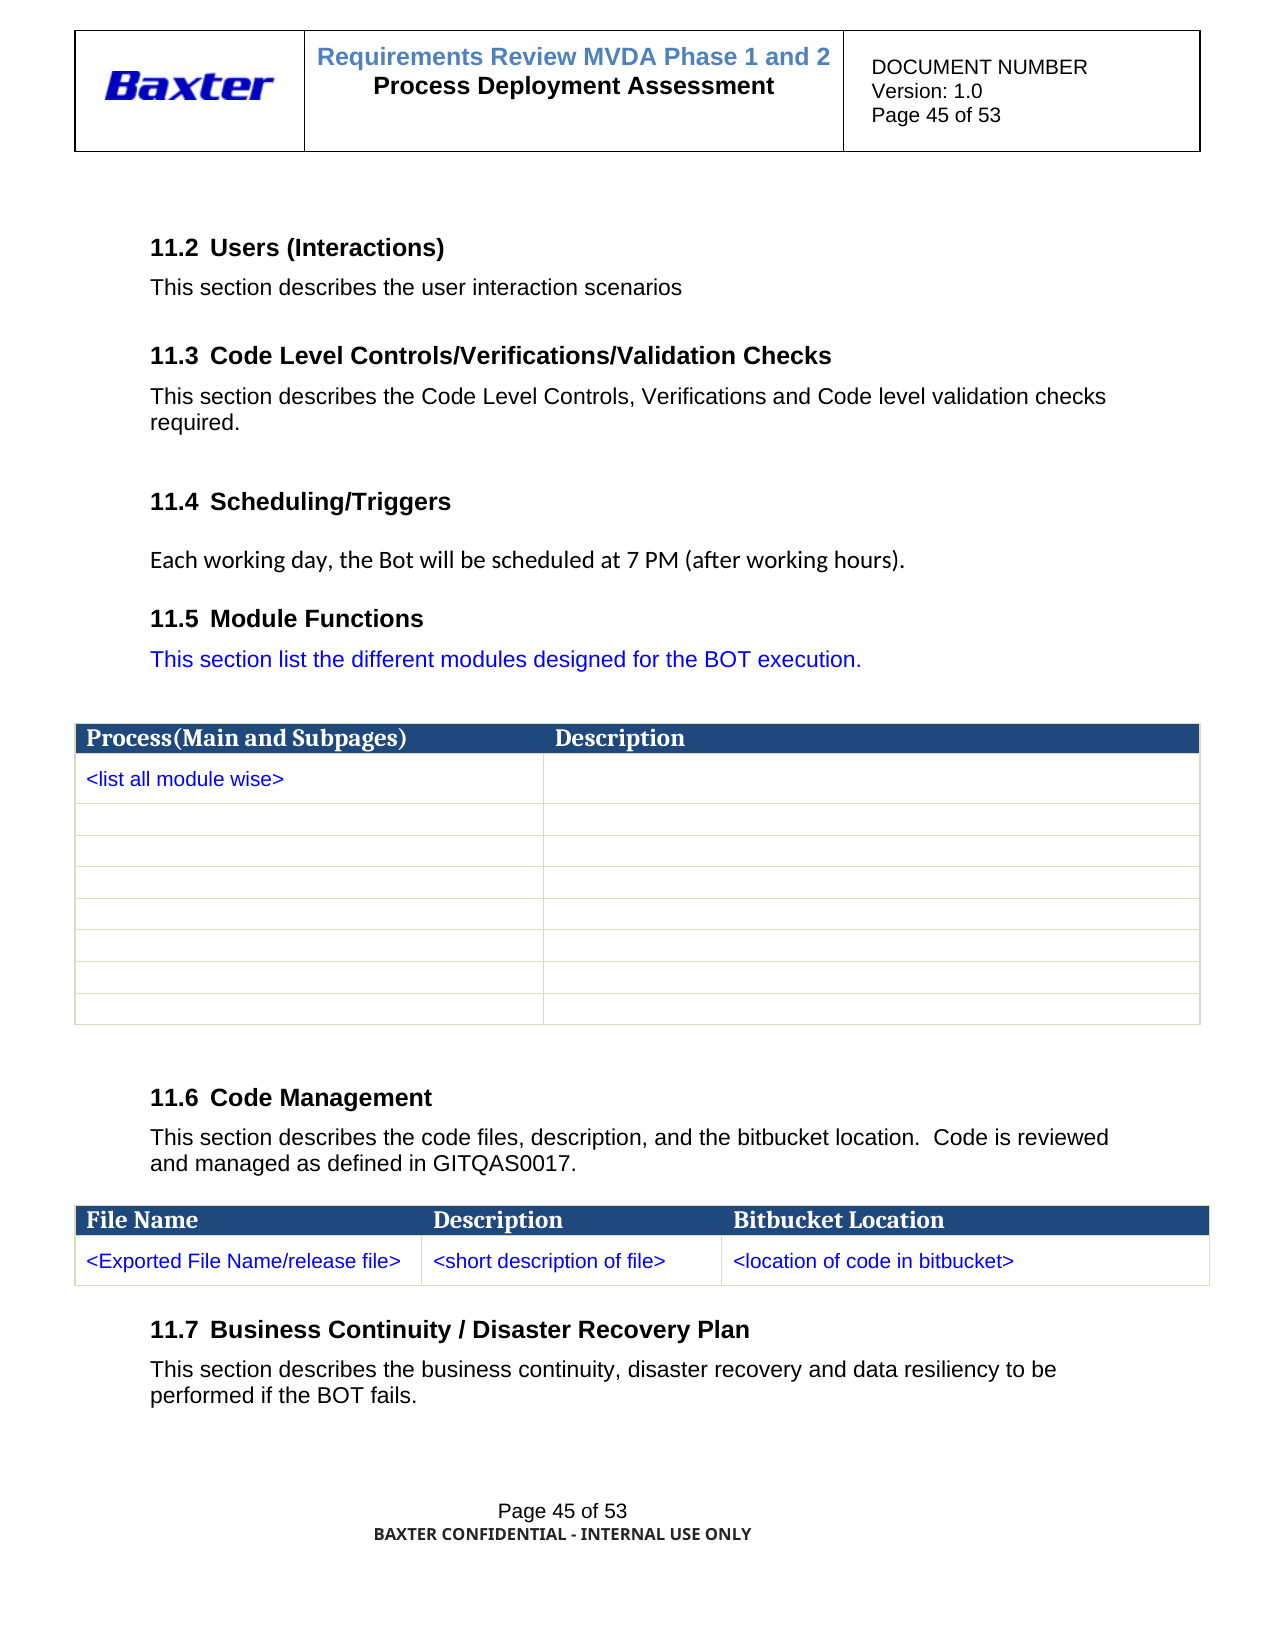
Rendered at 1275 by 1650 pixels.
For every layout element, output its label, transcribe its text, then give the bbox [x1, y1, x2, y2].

table_cell [544, 930, 1199, 961]
table_cell <short description of file> [422, 1236, 721, 1285]
text This section list the different modules designed for the BOT execution. [150, 646, 1125, 672]
table_cell <Exported File Name/release file> [76, 1236, 421, 1285]
text This section describes the code files, description, and the bitbucket location. Code is reviewed and managed as defined in GITQAS0017. [150, 1124, 1125, 1176]
table_cell [544, 836, 1199, 866]
subtitle Code Level Controls/Verifications/Validation Checks [150, 341, 1125, 370]
table_header Process(Main and Subpages) [76, 724, 543, 753]
table_cell [544, 962, 1199, 992]
table_cell [76, 994, 543, 1024]
text This section describes the user interaction scenarios [150, 274, 1125, 300]
table_cell [544, 754, 1199, 803]
table_cell [544, 899, 1199, 929]
table_cell [76, 867, 543, 898]
table_cell [76, 930, 543, 961]
table_cell [544, 804, 1199, 834]
table_cell [76, 804, 543, 834]
subtitle Scheduling/Triggers [150, 487, 1125, 515]
table_header Description [544, 724, 1199, 753]
picture [104, 71, 275, 100]
table_header Bitbucket Location [722, 1206, 1209, 1235]
subtitle Code Management [150, 1082, 1125, 1111]
text This section describes the business continuity, disaster recovery and data resiliency to be performed if the BOT fails. [150, 1356, 1125, 1409]
table_cell [76, 836, 543, 866]
table_header File Name [76, 1206, 421, 1235]
table_cell [544, 994, 1199, 1024]
subtitle Users (Interactions) [150, 232, 1125, 261]
table_cell [76, 899, 543, 929]
text This section describes the Code Level Controls, Verifications and Code level validation checks required. [150, 383, 1125, 435]
table_cell <list all module wise> [76, 754, 543, 803]
subtitle Module Functions [150, 604, 1125, 633]
subtitle Business Continuity / Disaster Recovery Plan [150, 1315, 1125, 1343]
text Each working day, the Bot will be scheduled at 7 PM (after working hours). [150, 544, 1125, 575]
table_cell <location of code in bitbucket> [722, 1236, 1209, 1285]
table_cell [544, 867, 1199, 898]
table_header Description [422, 1206, 721, 1235]
table_cell [76, 962, 543, 992]
